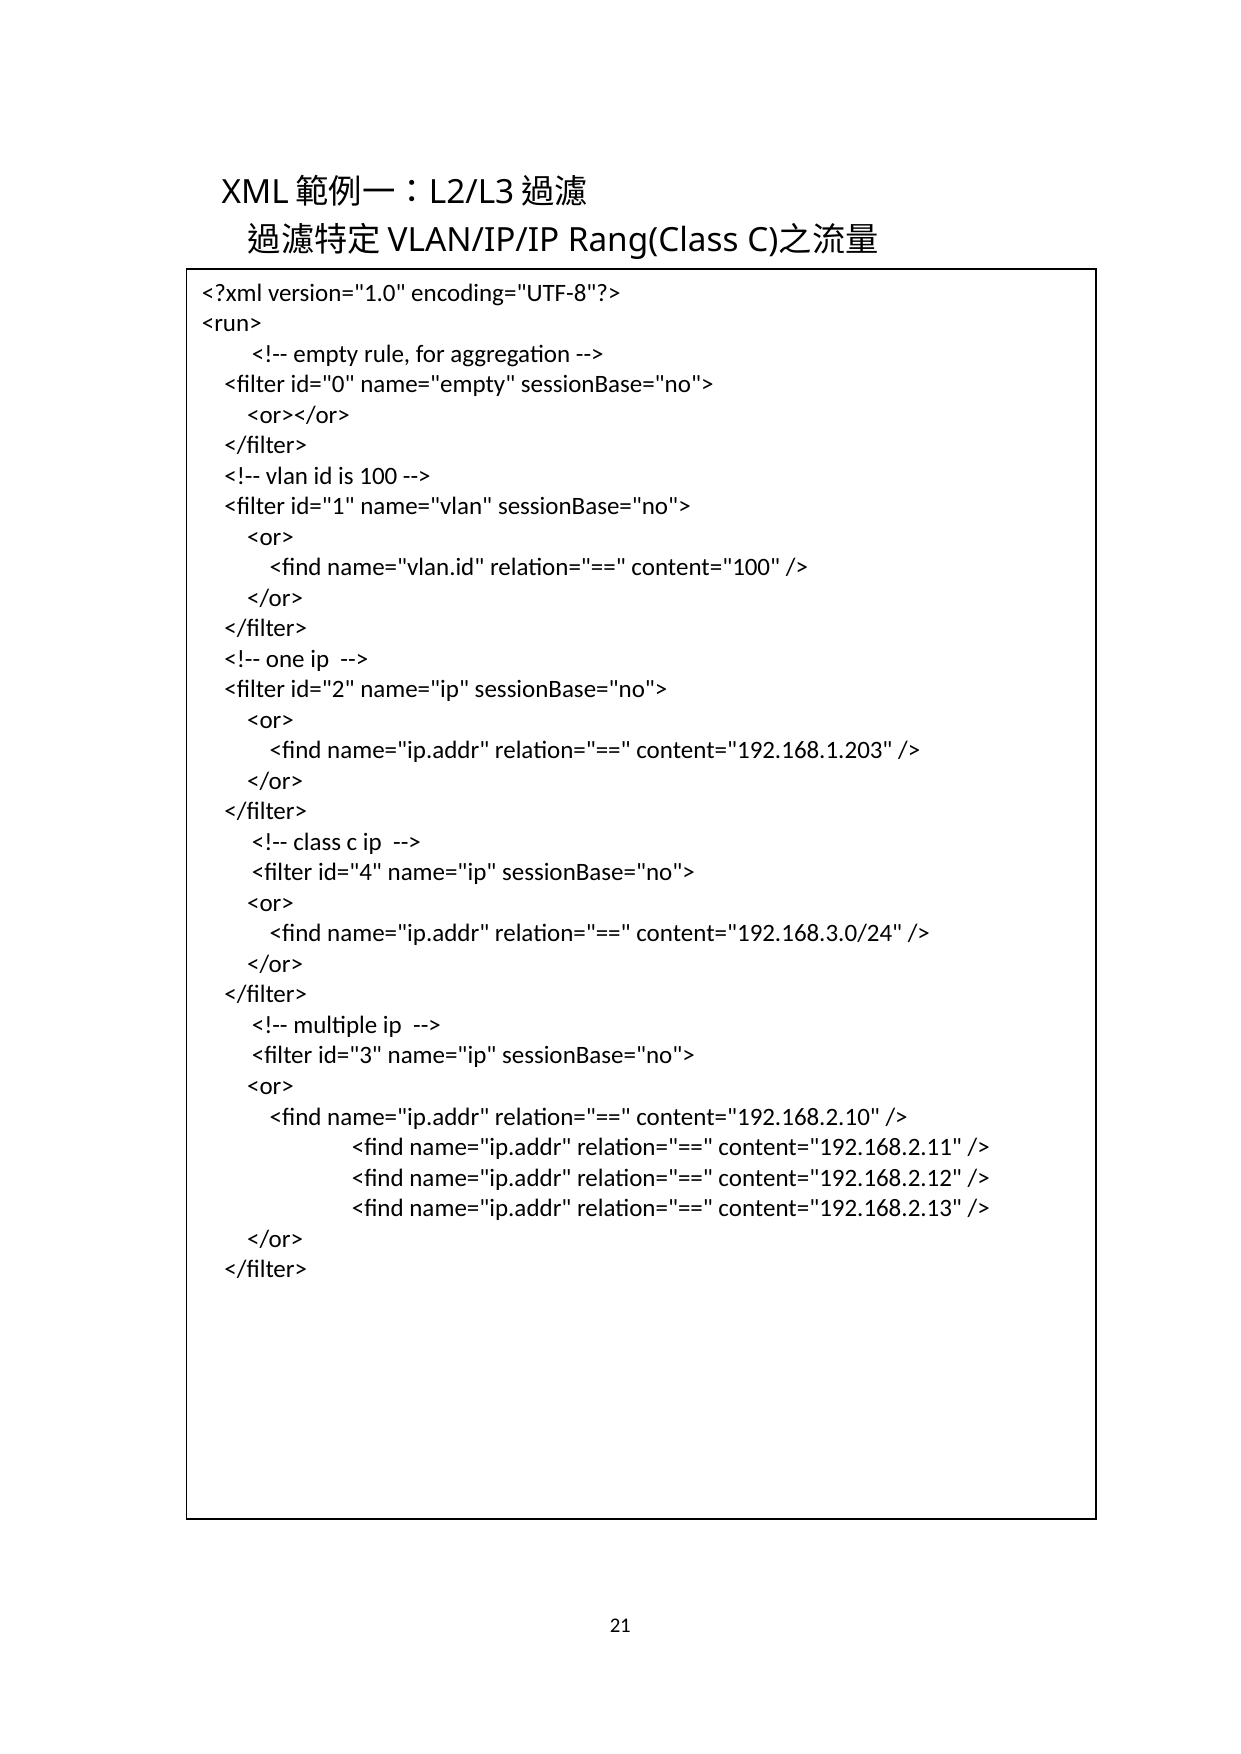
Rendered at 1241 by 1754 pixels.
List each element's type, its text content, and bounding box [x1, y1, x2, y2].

list 過濾特定VLAN/IP/IP Rang(Class C)之流量 [221, 213, 1053, 261]
list XML範例一：L2/L3過濾 [221, 164, 1053, 213]
